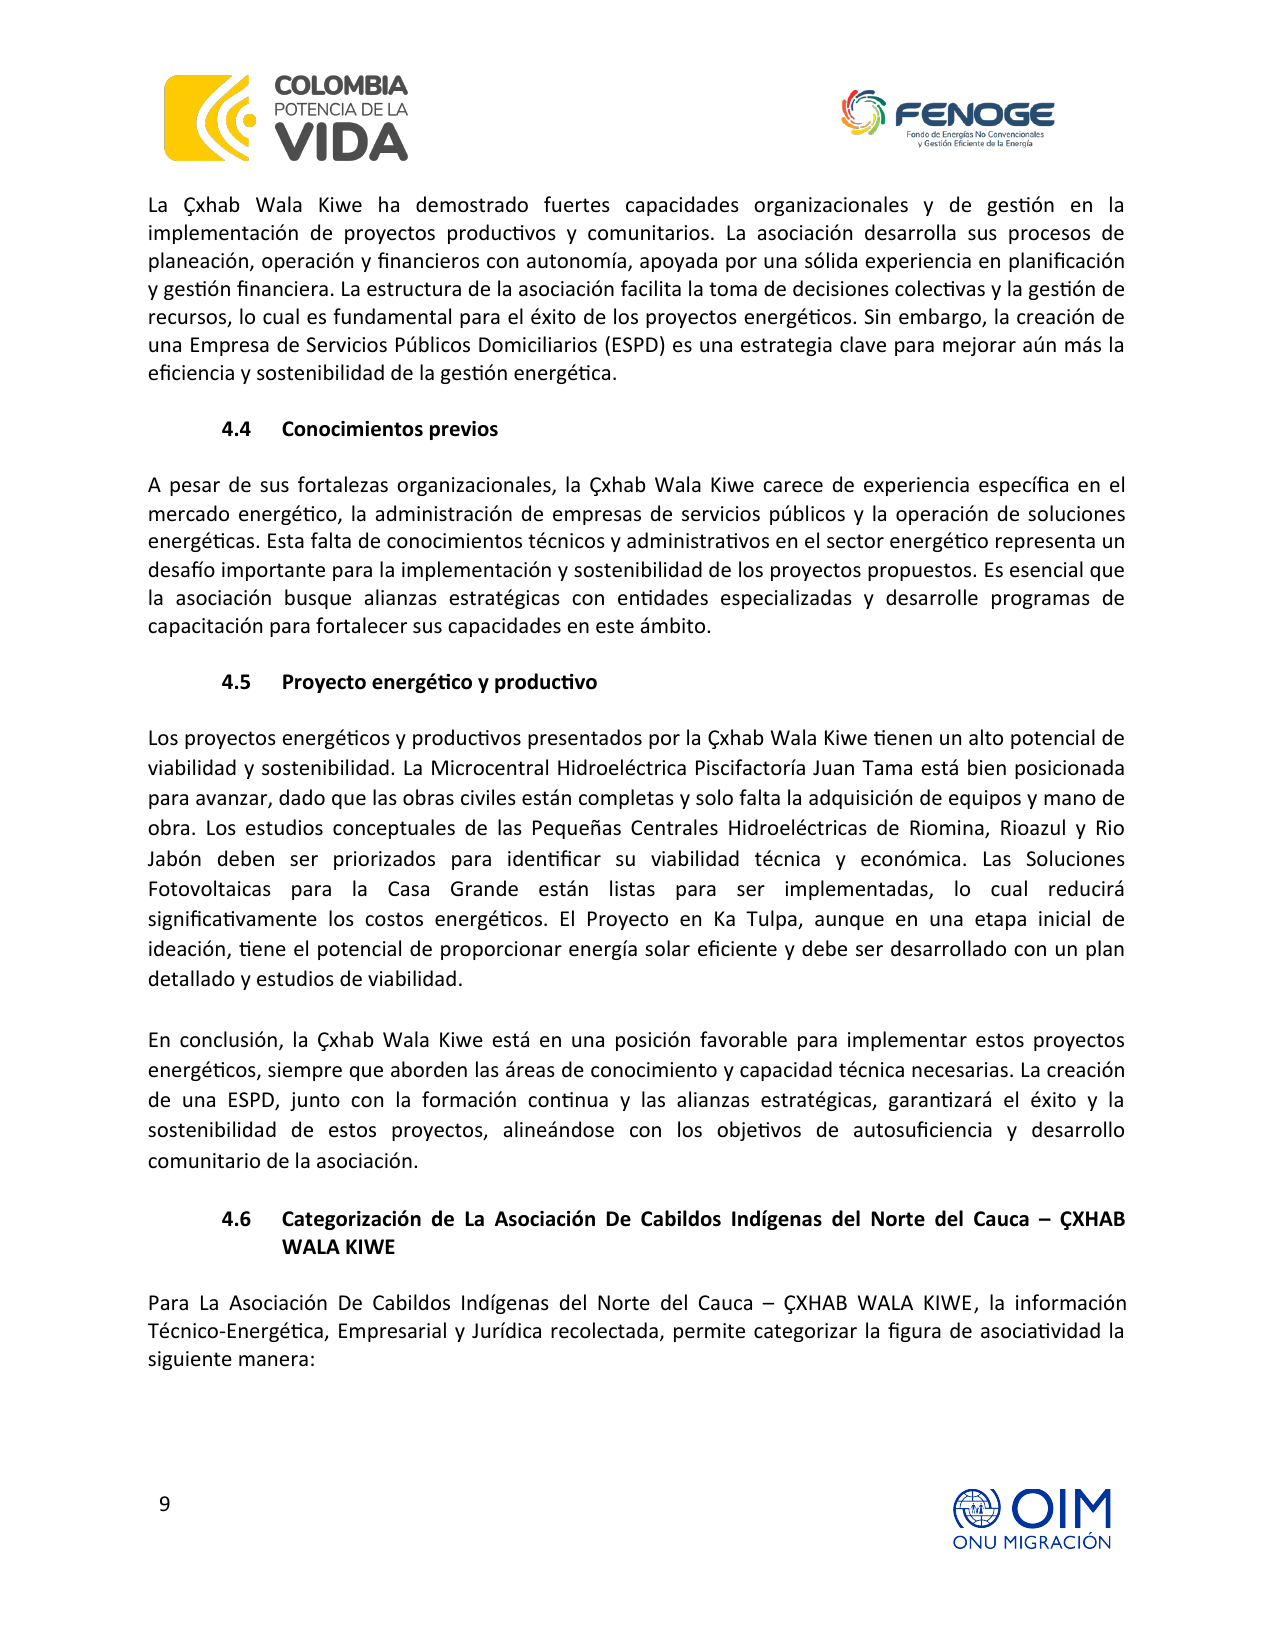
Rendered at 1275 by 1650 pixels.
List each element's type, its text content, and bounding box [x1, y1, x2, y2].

picture [840, 88, 1057, 148]
subtitle Proyecto energético y productivo [222, 667, 1127, 695]
text A pesar de sus fortalezas organizacionales, la Çxhab Wala Kiwe carece de experiencia específica en el mercado energético, la administración de empresas de servicios públicos y la operación de soluciones energéticas. Esta falta de conocimientos técnicos y administrativos en el sector energético representa un desafío importante para la implementación y sostenibilidad de los proyectos propuestos. Es esencial que la asociación busque alianzas estratégicas con entidades especializadas y desarrolle programas de capacitación para fortalecer sus capacidades en este ámbito. [148, 471, 1127, 639]
subtitle Conocimientos previos [222, 414, 1127, 443]
subtitle Categorización de La Asociación De Cabildos Indígenas del Norte del Cauca – ÇXHAB WALA KIWE [222, 1204, 1127, 1260]
text En conclusión, la Çxhab Wala Kiwe está en una posición favorable para implementar estos proyectos energéticos, siempre que aborden las áreas de conocimiento y capacidad técnica necesarias. La creación de una ESPD, junto con la formación continua y las alianzas estratégicas, garantizará el éxito y la sostenibilidad de estos proyectos, alineándose con los objetivos de autosuficiencia y desarrollo comunitario de la asociación. [148, 1025, 1127, 1174]
text La Çxhab Wala Kiwe ha demostrado fuertes capacidades organizacionales y de gestión en la implementación de proyectos productivos y comunitarios. La asociación desarrolla sus procesos de planeación, operación y financieros con autonomía, apoyada por una sólida experiencia en planificación y gestión financiera. La estructura de la asociación facilita la toma de decisiones colectivas y la gestión de recursos, lo cual es fundamental para el éxito de los proyectos energéticos. Sin embargo, la creación de una Empresa de Servicios Públicos Domiciliarios (ESPD) es una estrategia clave para mejorar aún más la eficiencia y sostenibilidad de la gestión energética. [148, 190, 1127, 387]
picture [953, 1489, 1111, 1549]
text Para La Asociación De Cabildos Indígenas del Norte del Cauca – ÇXHAB WALA KIWE, la información Técnico-Energética, Empresarial y Jurídica recolectada, permite categorizar la figura de asociatividad la siguiente manera: [148, 1288, 1127, 1372]
text Los proyectos energéticos y productivos presentados por la Çxhab Wala Kiwe tienen un alto potencial de viabilidad y sostenibilidad. La Microcentral Hidroeléctrica Piscifactoría Juan Tama está bien posicionada para avanzar, dado que las obras civiles están completas y solo falta la adquisición de equipos y mano de obra. Los estudios conceptuales de las Pequeñas Centrales Hidroeléctricas de Riomina, Rioazul y Rio Jabón deben ser priorizados para identificar su viabilidad técnica y económica. Las Soluciones Fotovoltaicas para la Casa Grande están listas para ser implementadas, lo cual reducirá significativamente los costos energéticos. El Proyecto en Ka Tulpa, aunque en una etapa inicial de ideación, tiene el potencial de proporcionar energía solar eficiente y debe ser desarrollado con un plan detallado y estudios de viabilidad. [148, 723, 1127, 992]
picture [158, 73, 414, 163]
